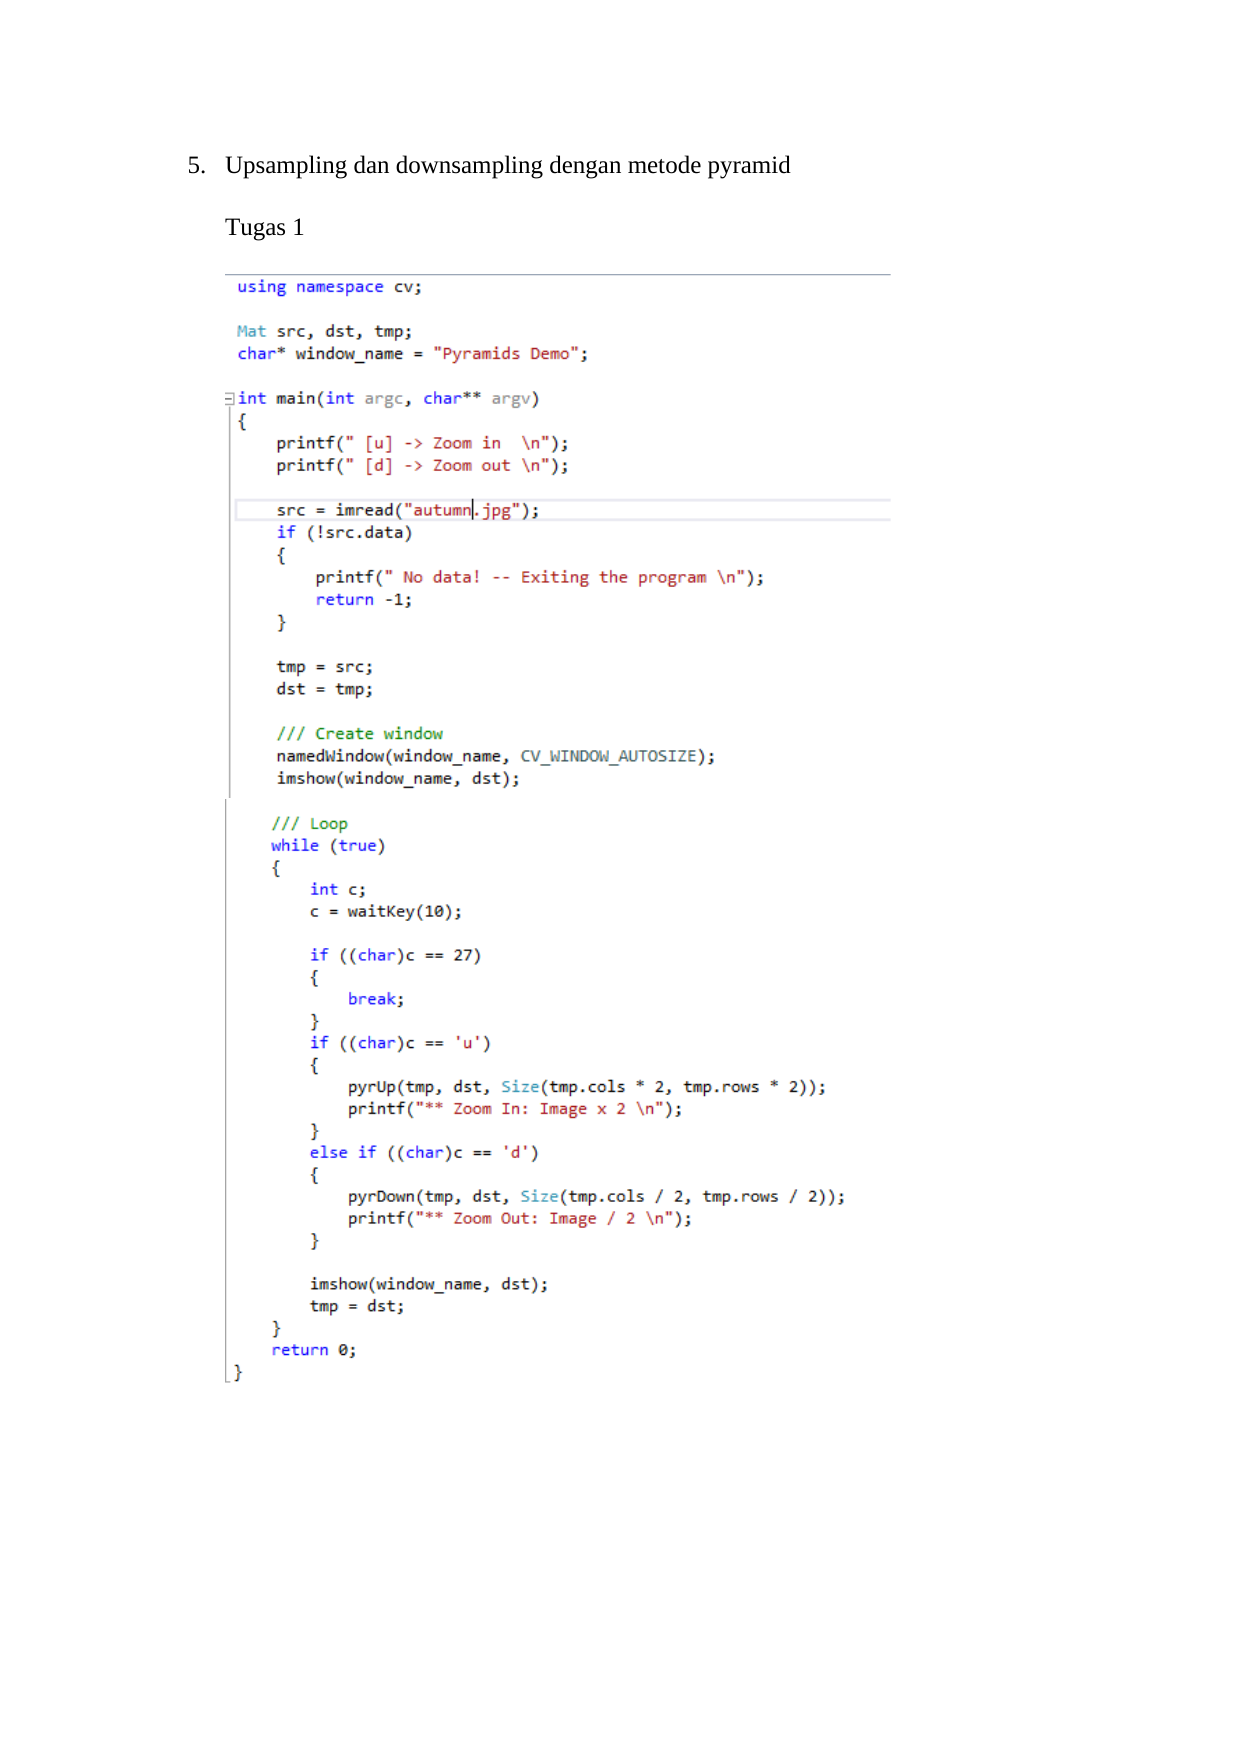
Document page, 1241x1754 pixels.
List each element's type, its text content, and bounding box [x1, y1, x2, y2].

list Tugas 1 [225, 212, 1090, 241]
picture [225, 274, 891, 798]
list Upsampling dan downsampling dengan metode pyramid [187, 150, 1090, 179]
picture [225, 799, 860, 1391]
